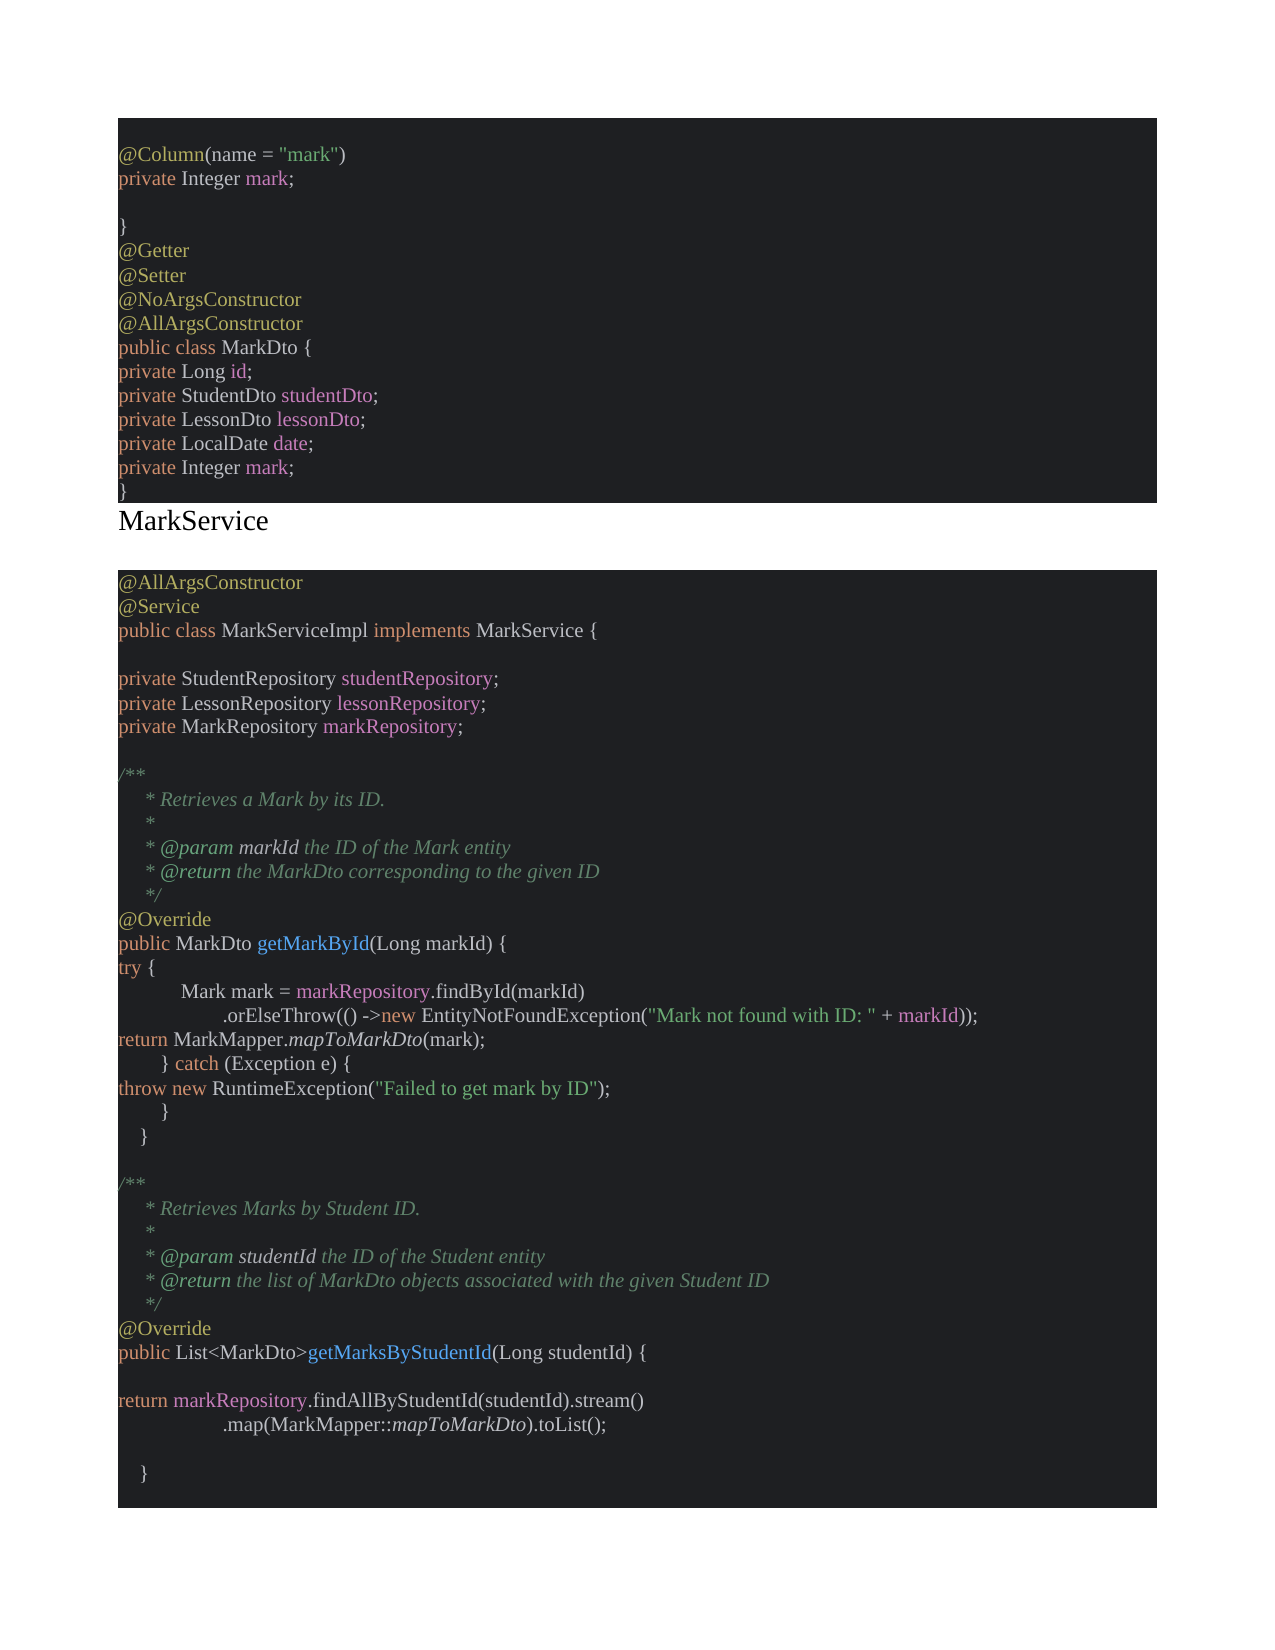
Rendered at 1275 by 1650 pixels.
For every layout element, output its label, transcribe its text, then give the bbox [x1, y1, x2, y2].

text MarkService [118, 503, 1157, 537]
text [118, 570, 1157, 1508]
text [118, 118, 1157, 238]
text @Getter @Setter @NoArgsConstructor @AllArgsConstructor public class MarkDto { private Long id; private StudentDto studentDto; private LessonDto lessonDto; private LocalDate date; private Integer mark; } [118, 238, 1157, 503]
